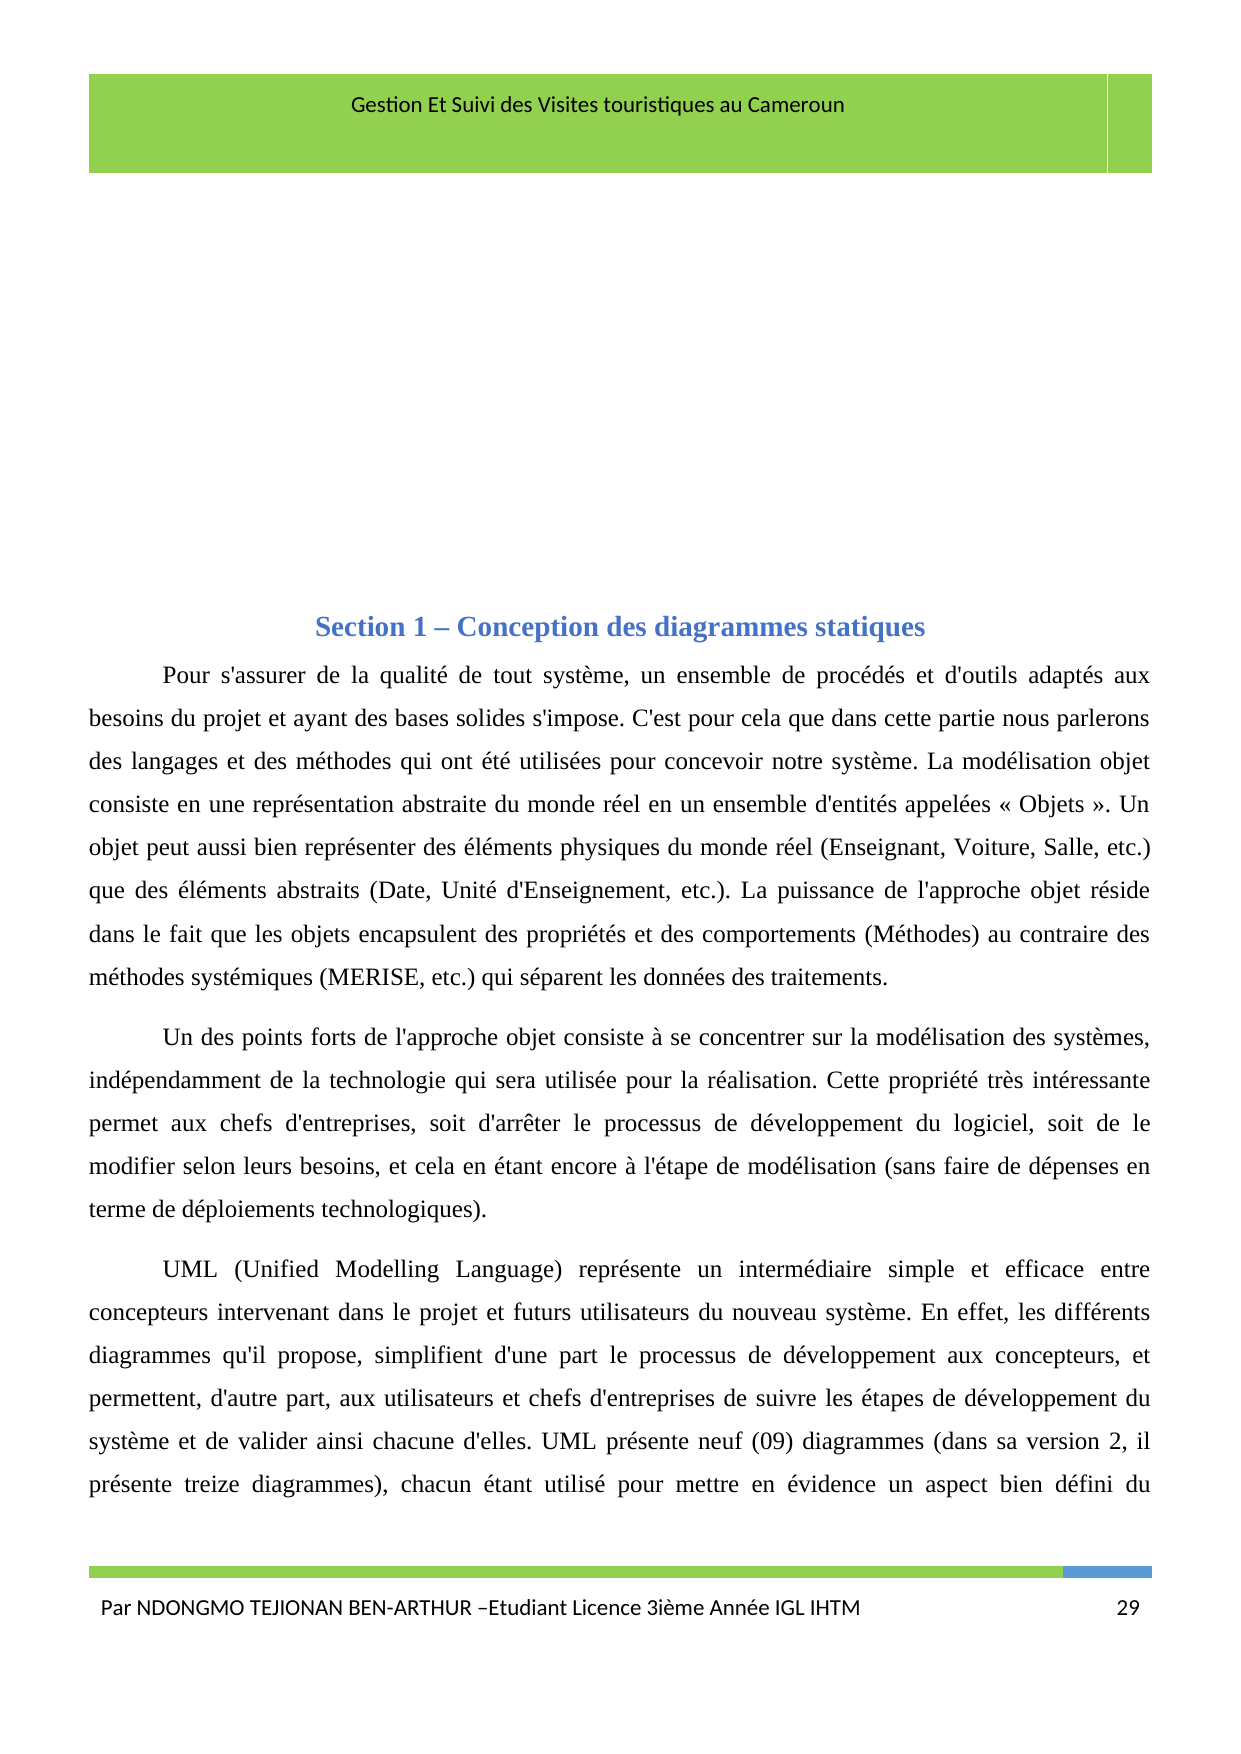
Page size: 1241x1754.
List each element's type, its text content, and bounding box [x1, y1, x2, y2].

subtitle Section 1 – Conception des diagrammes statiques [89, 609, 1152, 643]
text Pour s'assurer de la qualité de tout système, un ensemble de procédés et d'outils adaptés aux besoins du projet et ayant des bases solides s'impose. C'est pour cela que dans cette partie nous parlerons des langages et des méthodes qui ont été utilisées pour concevoir notre système. La modélisation objet consiste en une représentation abstraite du monde réel en un ensemble d'entités appelées « Objets ». Un objet peut aussi bien représenter des éléments physiques du monde réel (Enseignant, Voiture, Salle, etc.) que des éléments abstraits (Date, Unité d'Enseignement, etc.). La puissance de l'approche objet réside dans le fait que les objets encapsulent des propriétés et des comportements (Méthodes) au contraire des méthodes systémiques (MERISE, etc.) qui séparent les données des traitements. [89, 660, 1152, 991]
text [89, 1254, 1152, 1498]
text Un des points forts de l'approche objet consiste à se concentrer sur la modélisation des systèmes, indépendamment de la technologie qui sera utilisée pour la réalisation. Cette propriété très intéressante permet aux chefs d'entreprises, soit d'arrêter le processus de développement du logiciel, soit de le modifier selon leurs besoins, et cela en étant encore à l'étape de modélisation (sans faire de dépenses en terme de déploiements technologiques). [89, 1022, 1152, 1223]
